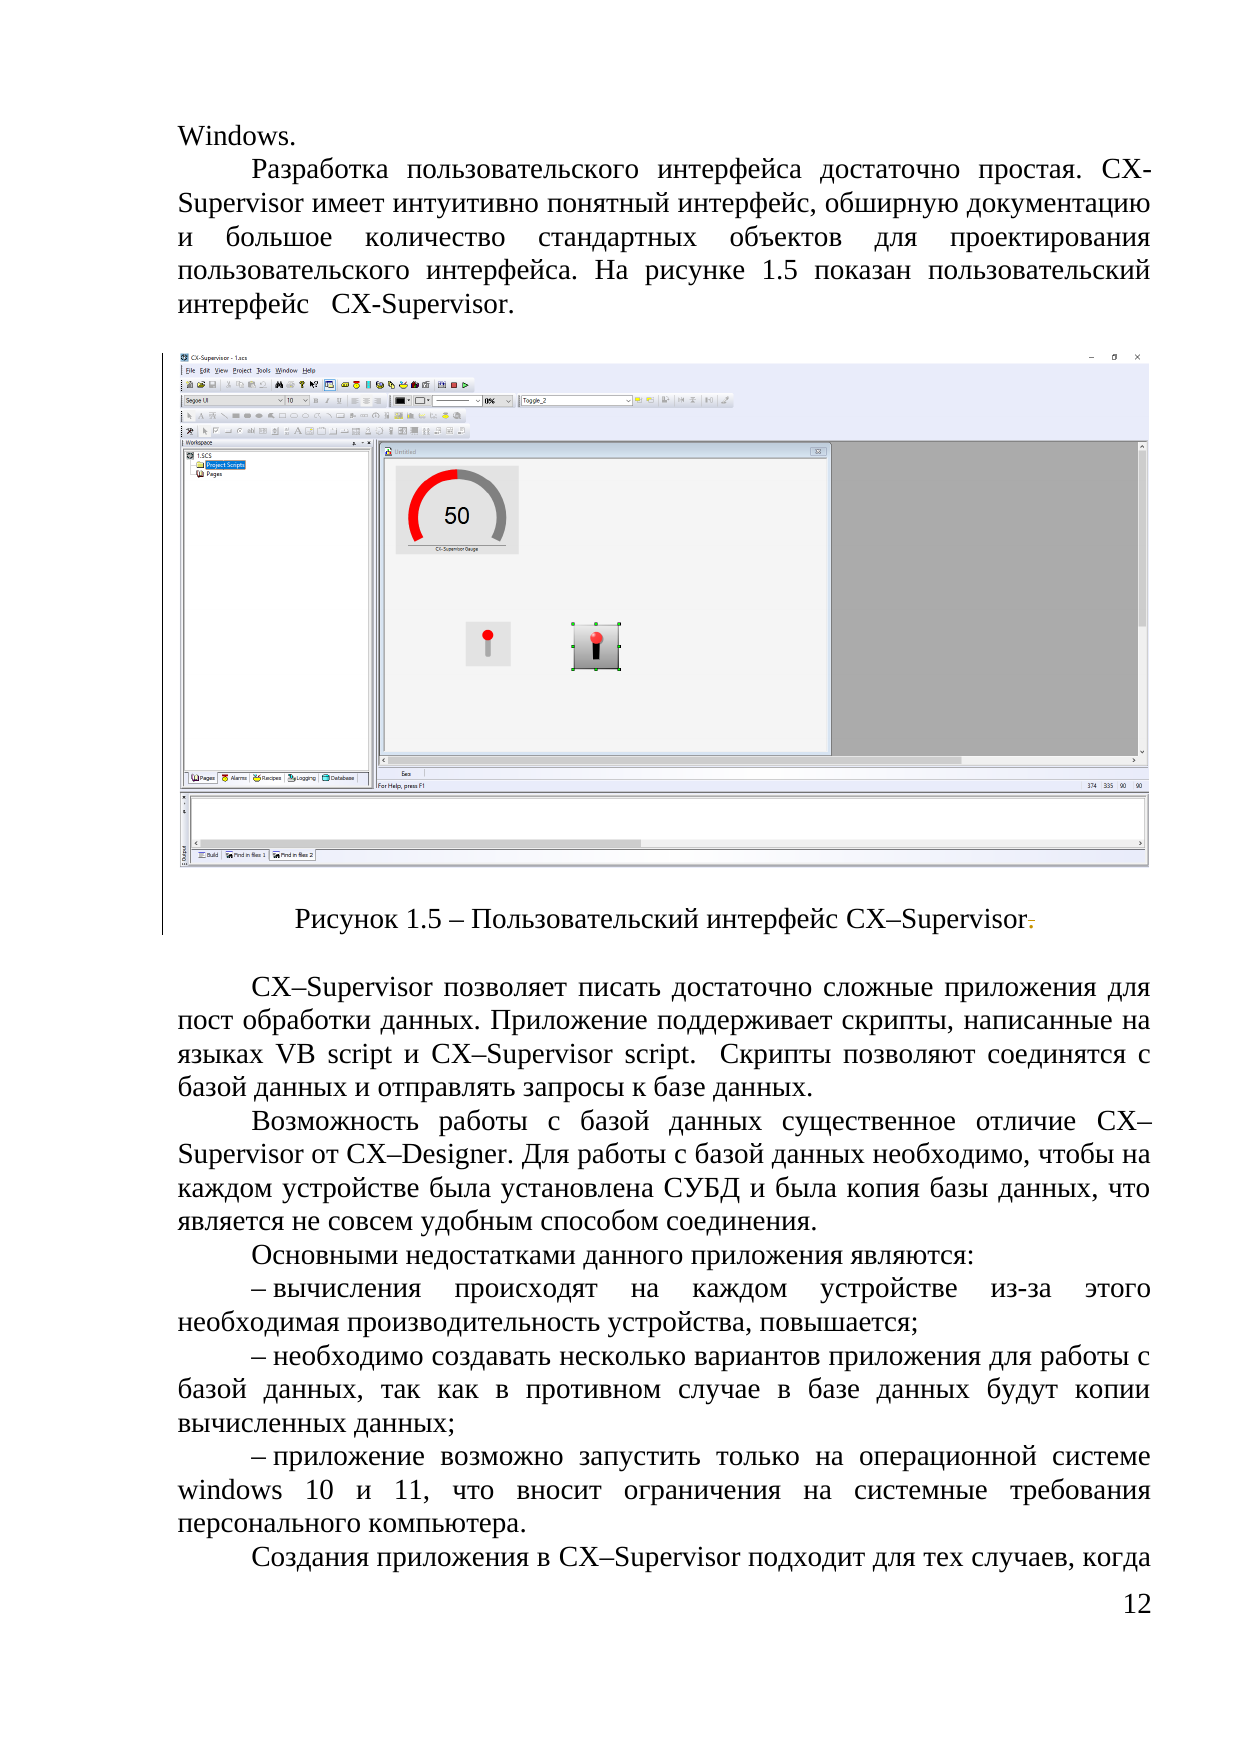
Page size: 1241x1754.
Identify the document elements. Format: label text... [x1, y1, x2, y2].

text приложение возможно запустить только на операционной системе windows 10 и 11, что вносит ограничения на системные требования персонального компьютера. [177, 1438, 1152, 1539]
text Рисунок 1.5 – Пользовательский интерфейс CX–Supervisor [177, 902, 1152, 935]
text вычисления происходят на каждом устройстве из-за этого необходимая производительность устройства, повышается; [177, 1271, 1152, 1338]
picture [179, 352, 1149, 868]
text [177, 118, 1152, 152]
text Основными недостатками данного приложения являются: [177, 1237, 1152, 1271]
text CX–Supervisor позволяет писать достаточно сложные приложения для пост обработки данных. Приложение поддерживает скрипты, написанные на языках VB script и CX–Supervisor script. Скрипты позволяют соединятся с базой данных и отправлять запросы к базе данных. [177, 969, 1152, 1103]
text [177, 1539, 1152, 1572]
text Разработка пользовательского интерфейса достаточно простая. CX-Supervisor имеет интуитивно понятный интерфейс, обширную документацию и большое количество стандартных объектов для проектирования пользовательского интерфейса. На рисунке 1.5 показан пользовательский интерфейс CX-Supervisor. [177, 152, 1152, 319]
text необходимо создавать несколько вариантов приложения для работы с базой данных, так как в противном случае в базе данных будут копии вычисленных данных; [177, 1338, 1152, 1438]
text Возможность работы с базой данных существенное отличие CX– Supervisor от CX–Designer. Для работы с базой данных необходимо, чтобы на каждом устройстве была установлена СУБД и была копия базы данных, что является не совсем удобным способом соединения. [177, 1103, 1152, 1237]
